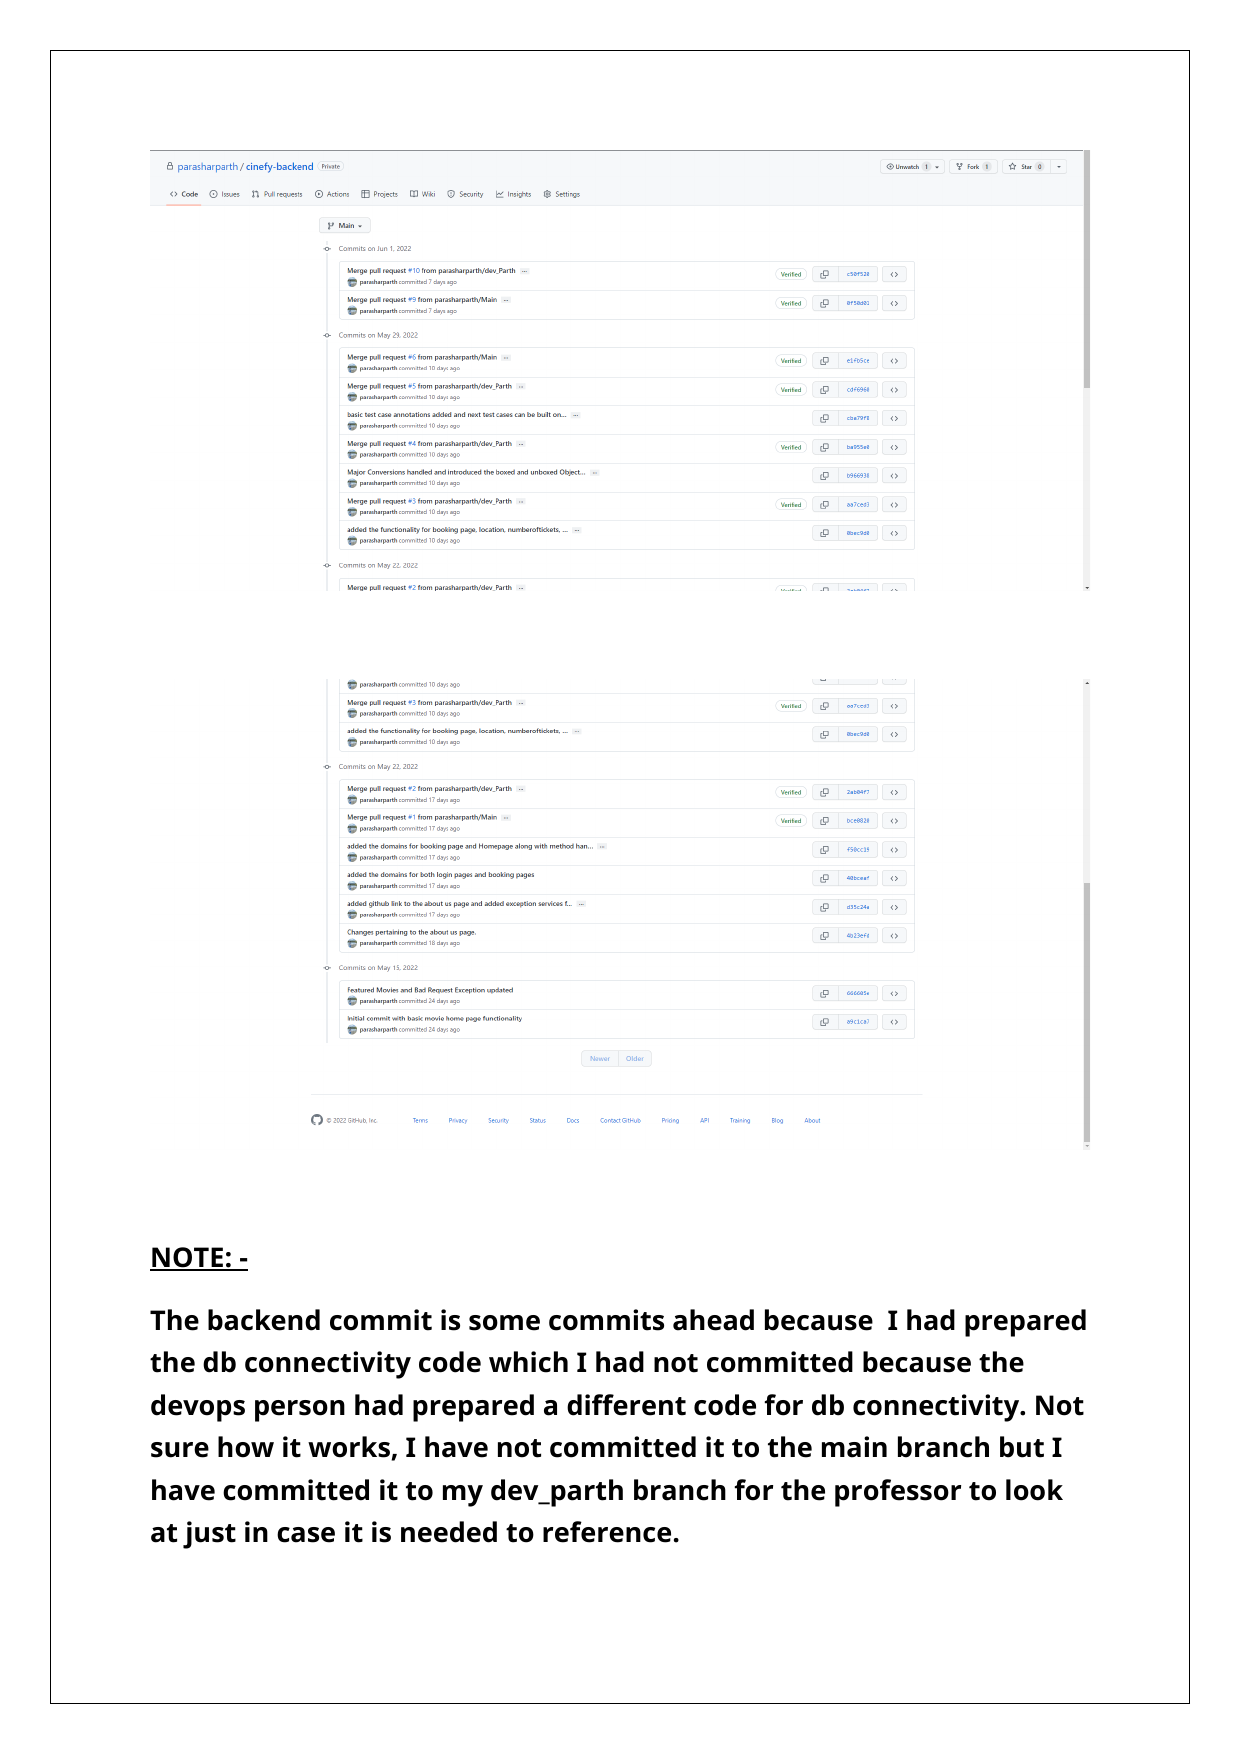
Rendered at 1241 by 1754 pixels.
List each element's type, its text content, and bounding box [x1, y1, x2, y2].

text The backend commit is some commits ahead because I had prepared the db connectivity code which I had not committed because the devops person had prepared a different code for db connectivity. Not sure how it works, I have not committed it to the main branch but I have committed it to my dev_parth branch for the professor to look at just in case it is needed to reference. [150, 1302, 1090, 1550]
text NOTE: - [150, 1238, 1090, 1275]
picture [150, 679, 1091, 1150]
picture [150, 150, 1091, 591]
